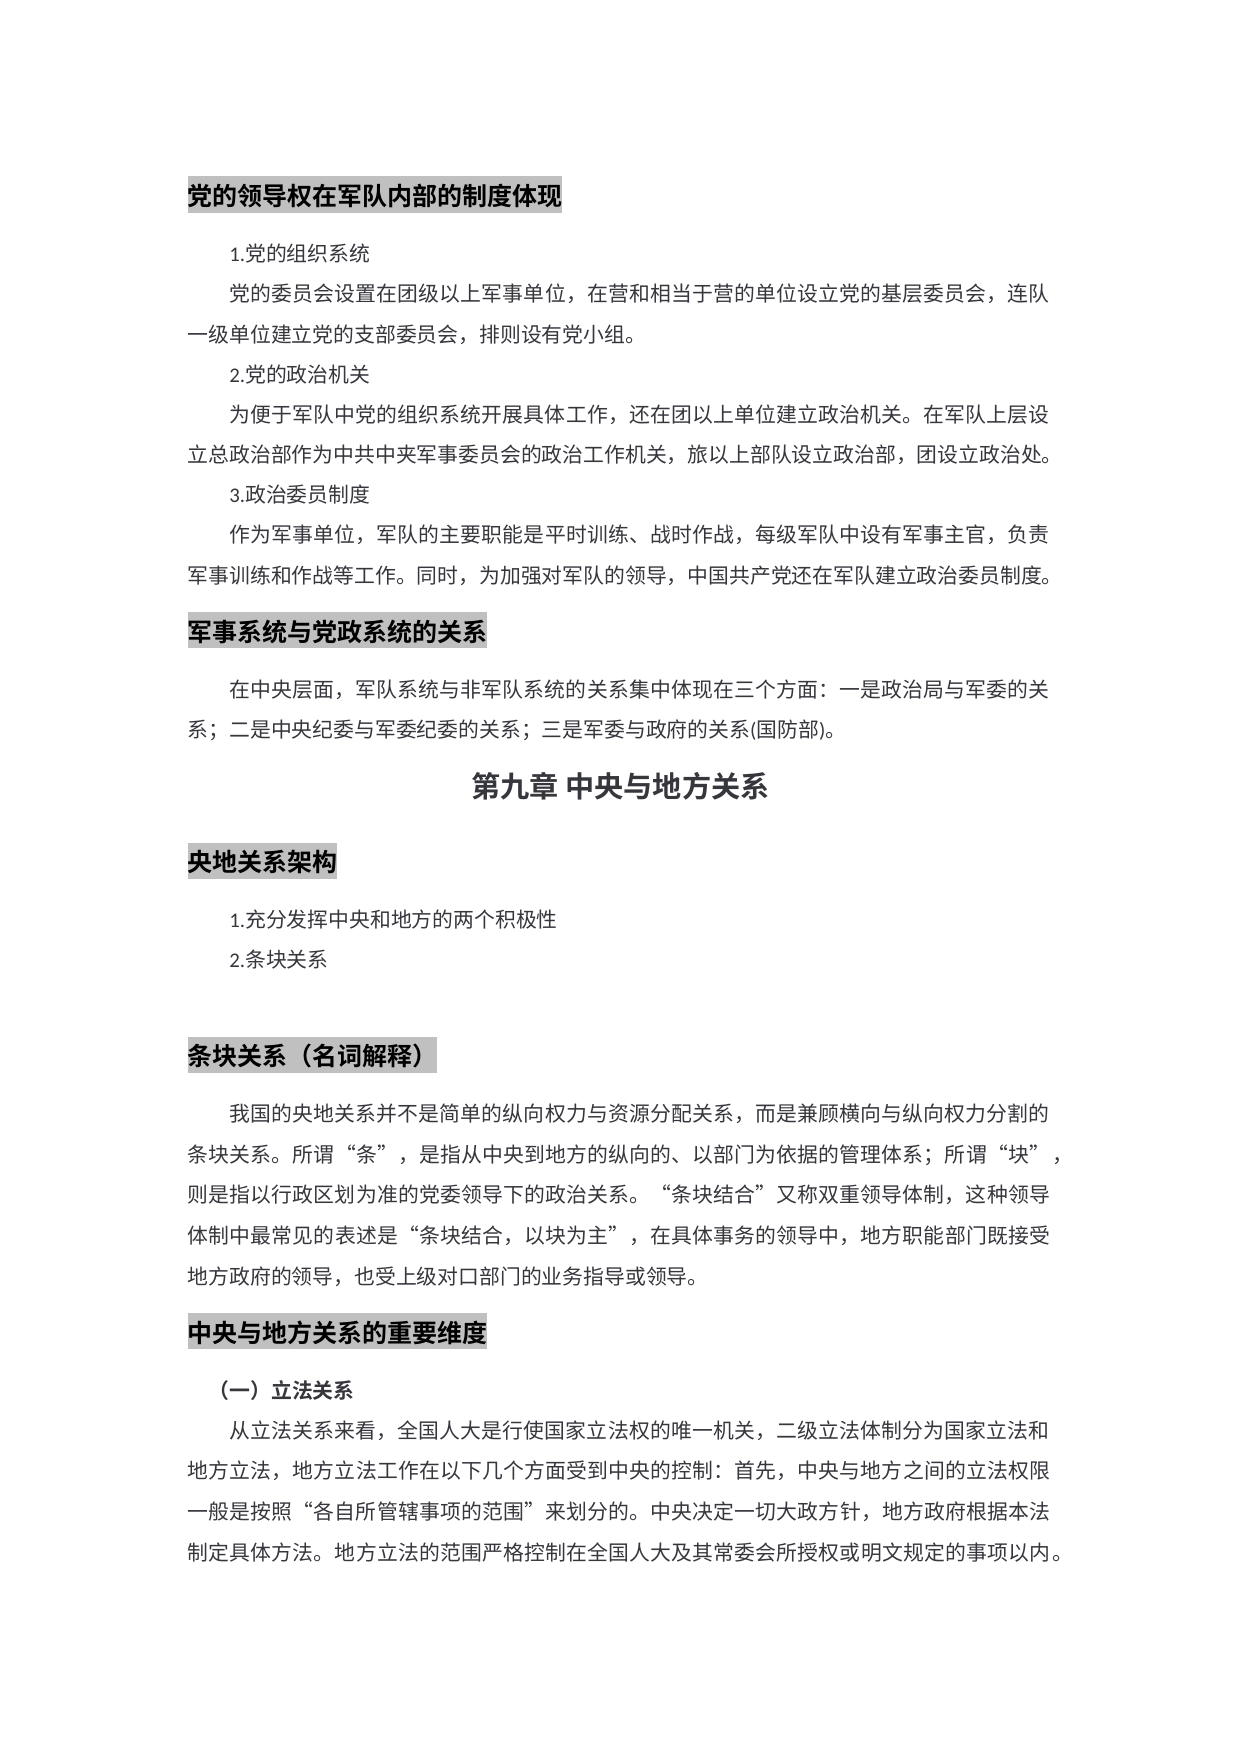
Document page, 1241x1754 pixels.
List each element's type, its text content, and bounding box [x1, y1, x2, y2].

text 党的委员会设置在团级以上军事单位，在营和相当于营的单位设立党的基层委员会，连队一级单位建立党的支部委员会，排则设有党小组。 [187, 276, 1053, 349]
text （一）立法关系 [187, 1373, 1053, 1405]
text 2.党的政治机关 [187, 357, 1053, 389]
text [187, 1413, 1053, 1567]
text 3.政治委员制度 [187, 477, 1053, 510]
text 我国的央地关系并不是简单的纵向权力与资源分配关系，而是兼顾横向与纵向权力分割的条块关系。所谓“条”，是指从中央到地方的纵向的、以部门为依据的管理体系；所谓“块”，则是指以行政区划为准的党委领导下的政治关系。“条块结合”又称双重领导体制，这种领导体制中最常见的表述是“条块结合，以块为主”，在具体事务的领导中，地方职能部门既接受地方政府的领导，也受上级对口部门的业务指导或领导。 [187, 1096, 1053, 1291]
text 央地关系架构 [187, 828, 1053, 893]
text 党的领导权在军队内部的制度体现 [187, 162, 1053, 227]
text 作为军事单位，军队的主要职能是平时训练、战时作战，每级军队中设有军事主官，负责军事训练和作战等工作。同时，为加强对军队的领导，中国共产党还在军队建立政治委员制度。 [187, 517, 1053, 590]
text 中央与地方关系的重要维度 [187, 1299, 1053, 1364]
text 条块关系（名词解释） [187, 1022, 1053, 1087]
text 军事系统与党政系统的关系 [187, 598, 1053, 663]
text 1.党的组织系统 [187, 236, 1053, 268]
text 在中央层面，军队系统与非军队系统的关系集中体现在三个方面：一是政治局与军委的关系；二是中央纪委与军委纪委的关系；三是军委与政府的关系(国防部)。 [187, 672, 1053, 745]
text 2.条块关系 [187, 942, 1053, 975]
text 1.充分发挥中央和地方的两个积极性 [187, 902, 1053, 935]
text 为便于军队中党的组织系统开展具体工作，还在团以上单位建立政治机关。在军队上层设立总政治部作为中共中夹军事委员会的政治工作机关，旅以上部队设立政治部，团设立政治处。 [187, 397, 1053, 470]
text 第九章 中央与地方关系 [187, 753, 1053, 818]
